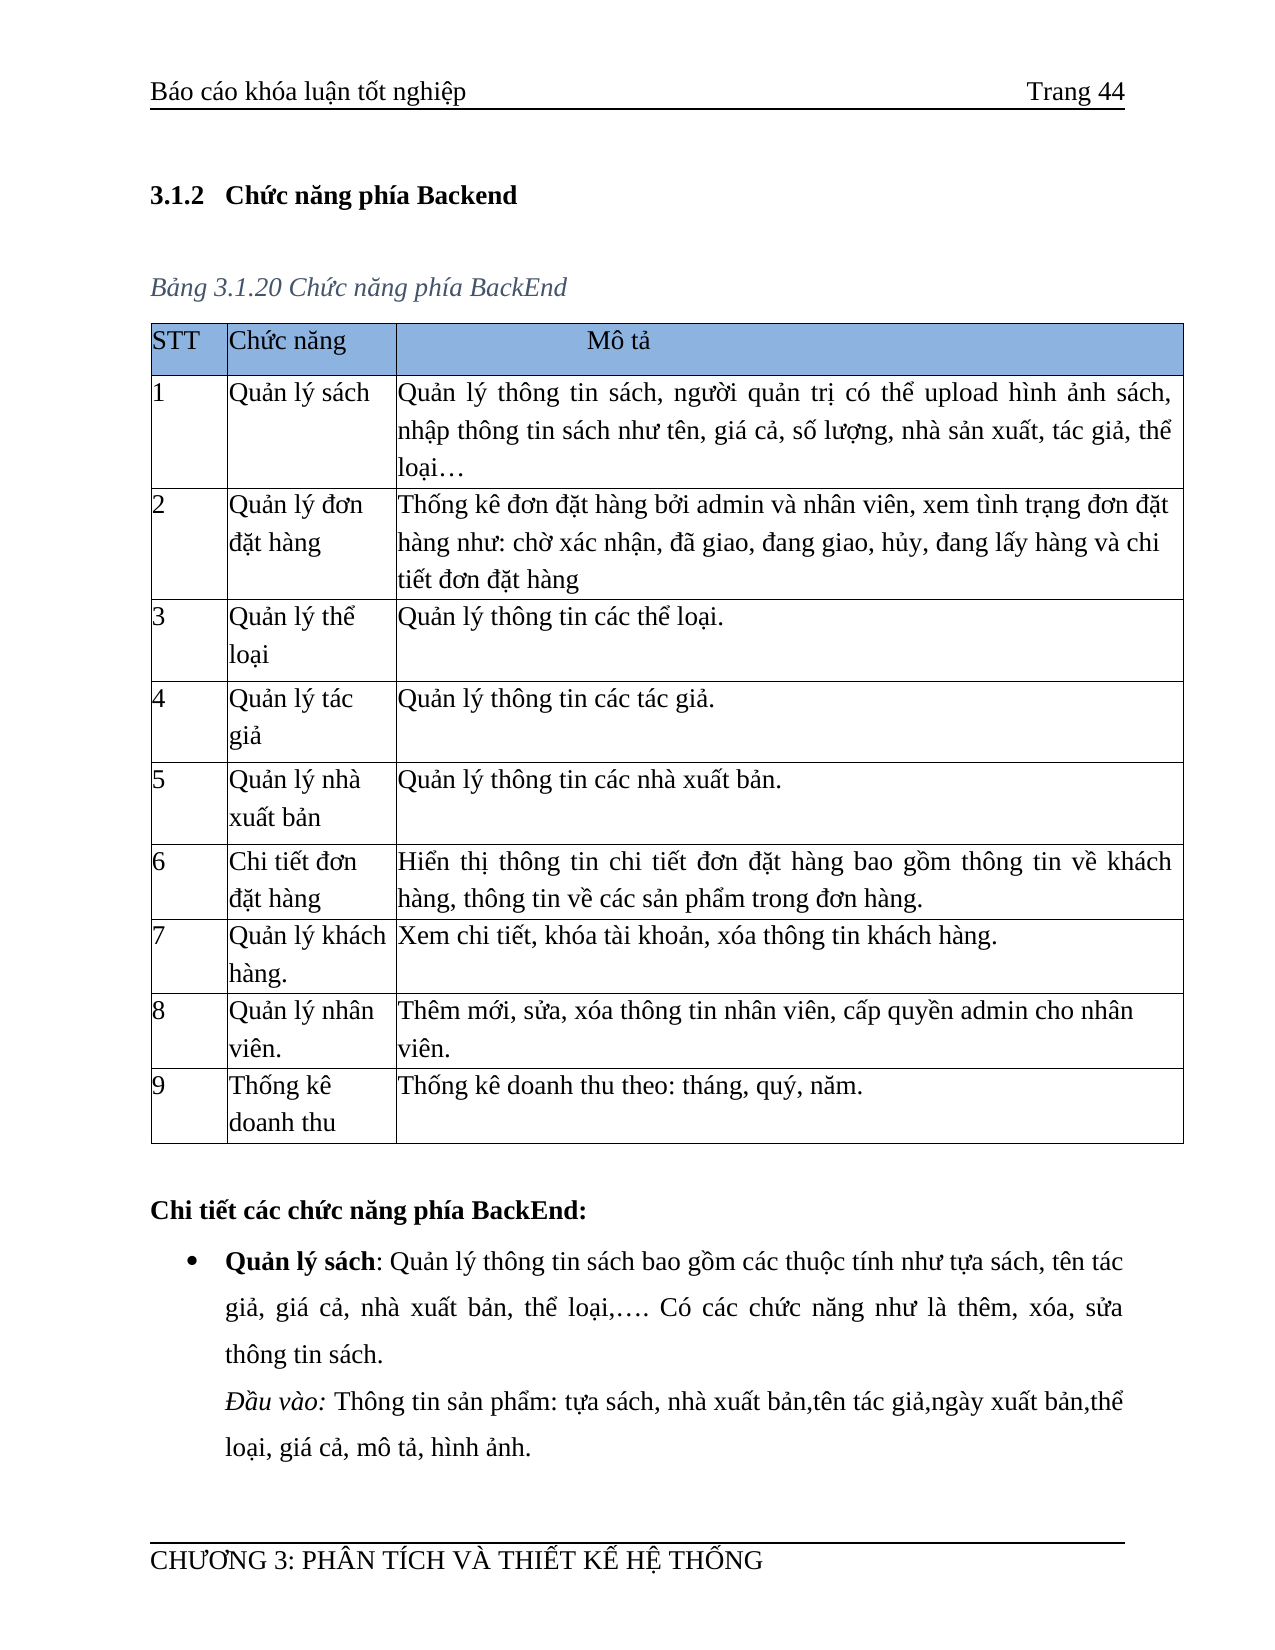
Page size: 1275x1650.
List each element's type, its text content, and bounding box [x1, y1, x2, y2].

table_cell Quản lý khách hàng. [228, 920, 396, 993]
table_cell Hiển thị thông tin chi tiết đơn đặt hàng bao gồm thông tin về khách hàng, thông tin về các sản phẩm trong đơn hàng. [397, 845, 1183, 918]
table_cell 1 [152, 376, 227, 487]
list Đầu vào: Thông tin sản phẩm: tựa sách, nhà xuất bản,tên tác giả,ngày xuất bản,thể loại, giá cả, mô tả, hình ảnh. [225, 1385, 1125, 1462]
table_cell 7 [152, 920, 227, 993]
table_cell 2 [152, 489, 227, 599]
table_cell Thống kê đơn đặt hàng bởi admin và nhân viên, xem tình trạng đơn đặt hàng như: chờ xác nhận, đã giao, đang giao, hủy, đang lấy hàng và chi tiết đơn đặt hàng [397, 489, 1183, 599]
table_cell Quản lý thông tin các nhà xuất bản. [397, 763, 1183, 844]
table_cell Quản lý nhà xuất bản [228, 763, 396, 844]
text Chi tiết các chức năng phía BackEnd: [150, 1194, 1125, 1226]
subtitle Chức năng phía Backend [150, 179, 1125, 210]
table_cell 5 [152, 763, 227, 844]
table_cell Thêm mới, sửa, xóa thông tin nhân viên, cấp quyền admin cho nhân viên. [397, 994, 1183, 1068]
table_cell 8 [152, 994, 227, 1068]
table_cell 9 [152, 1069, 227, 1143]
table_cell Quản lý thông tin các tác giả. [397, 682, 1183, 762]
table_cell Chi tiết đơn đặt hàng [228, 845, 396, 918]
table_cell Quản lý sách [228, 376, 396, 487]
table_cell 3 [152, 600, 227, 681]
table_cell Quản lý đơn đặt hàng [228, 489, 396, 599]
table_cell Xem chi tiết, khóa tài khoản, xóa thông tin khách hàng. [397, 920, 1183, 993]
table_cell 4 [152, 682, 227, 762]
table_header STT [152, 324, 227, 375]
table_cell Thống kê doanh thu [228, 1069, 396, 1143]
table_cell 6 [152, 845, 227, 918]
table_header Chức năng [228, 324, 396, 375]
table_cell Quản lý thông tin các thể loại. [397, 600, 1183, 681]
table_cell Quản lý nhân viên. [228, 994, 396, 1068]
table_cell Thống kê doanh thu theo: tháng, quý, năm. [397, 1069, 1183, 1143]
table_cell Quản lý thể loại [228, 600, 396, 681]
list Quản lý sách: Quản lý thông tin sách bao gồm các thuộc tính như tựa sách, tên tác giả, giá cả, nhà xuất bản, thể loại,…. Có các chức năng như là thêm, xóa, sửa thông tin sách. [187, 1244, 1125, 1369]
table_cell Quản lý tác giả [228, 682, 396, 762]
table_header Mô tả [397, 324, 1183, 375]
table_cell Quản lý thông tin sách, người quản trị có thể upload hình ảnh sách, nhập thông tin sách như tên, giá cả, số lượng, nhà sản xuất, tác giả, thể loại… [397, 376, 1183, 487]
